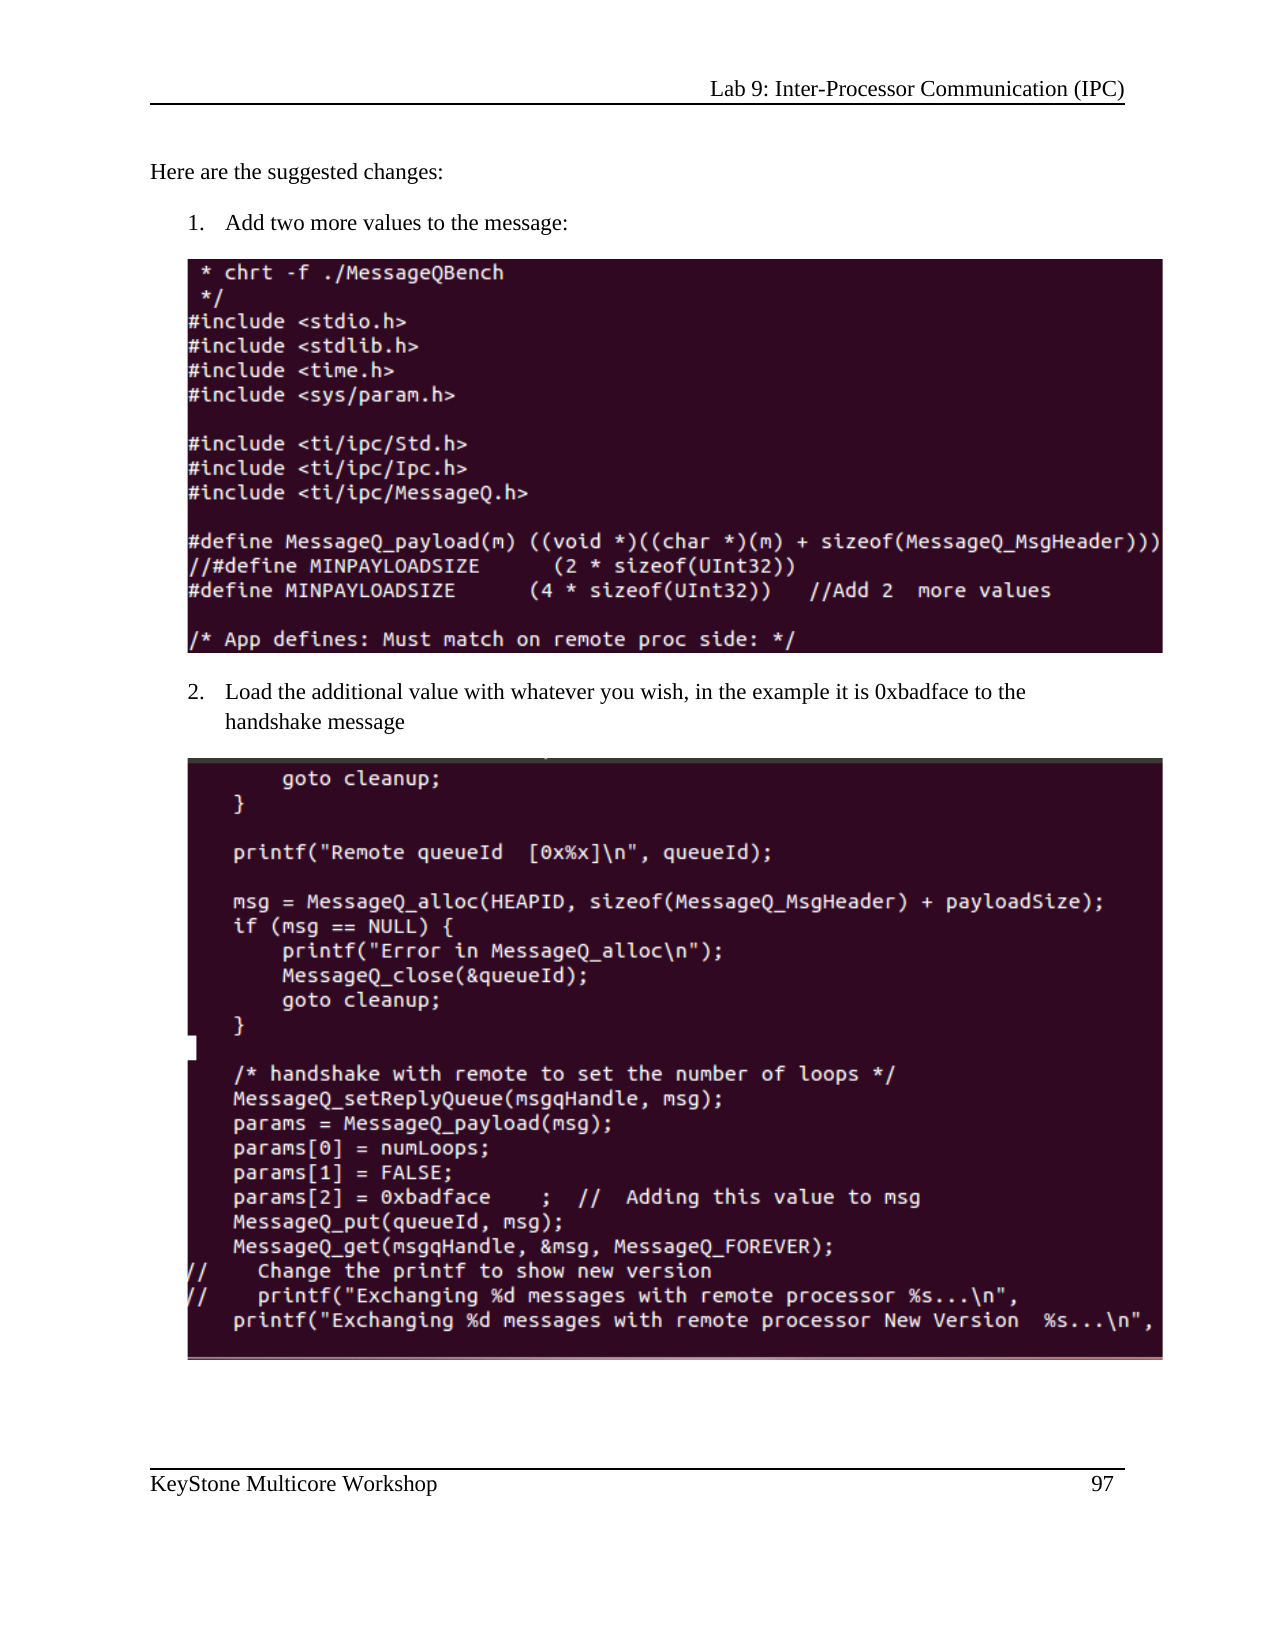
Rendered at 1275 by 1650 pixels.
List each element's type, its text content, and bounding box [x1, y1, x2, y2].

text Here are the suggested changes: [150, 158, 1125, 184]
picture [187, 259, 1163, 653]
list Load the additional value with whatever you wish, in the example it is 0xbadface to the handshake message [187, 678, 1125, 734]
picture [187, 758, 1163, 1360]
list Add two more values to the message: [187, 209, 1125, 235]
